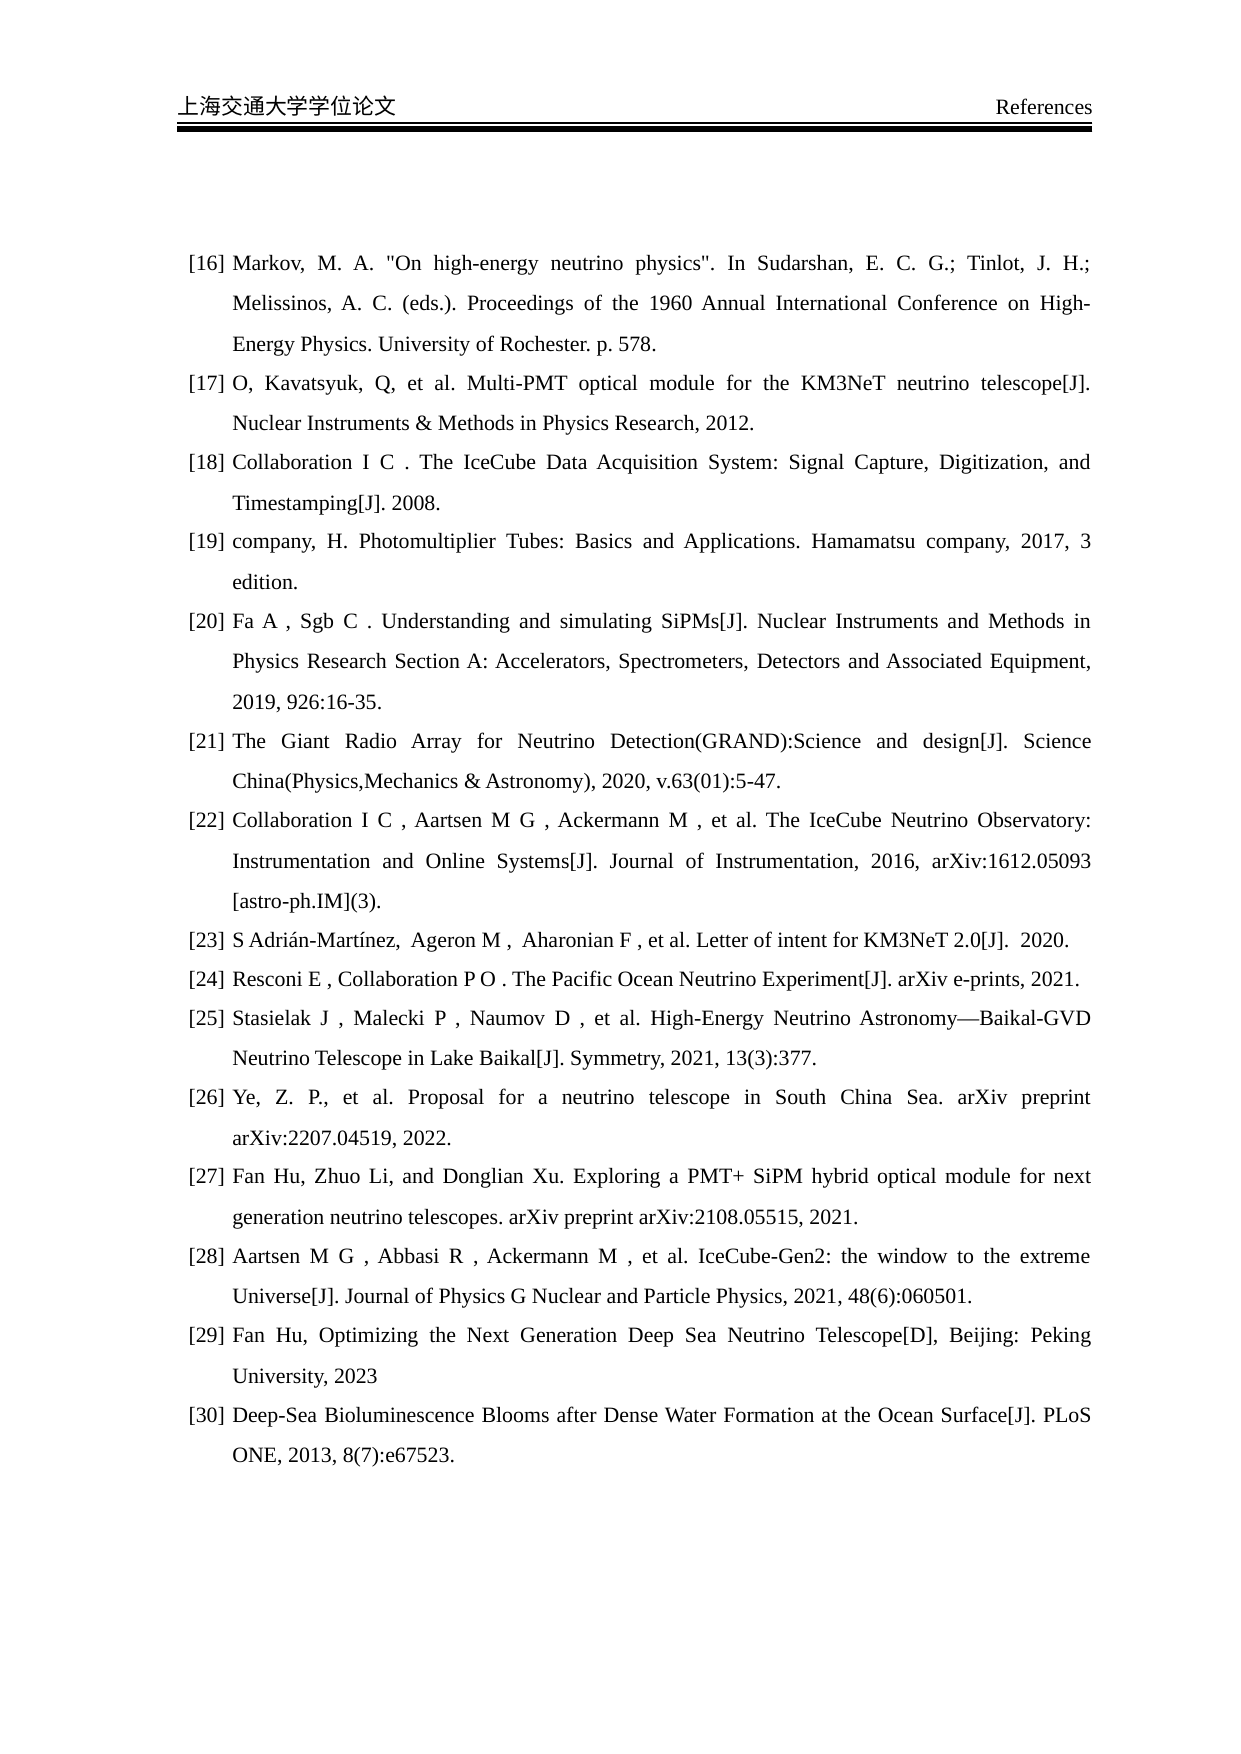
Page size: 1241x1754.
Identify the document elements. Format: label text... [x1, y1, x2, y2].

list Collaboration I C , Aartsen M G , Ackermann M , et al. The IceCube Neutrino Observatory: Instrumentation and Online Systems[J]. Journal of Instrumentation, 2016, arXiv:1612.05093 [astro-ph.IM](3). [188, 804, 1092, 917]
list company, H. Photomultiplier Tubes: Basics and Applications. Hamamatsu company, 2017, 3 edition. [188, 525, 1092, 598]
list Markov, M. A. "On high-energy neutrino physics". In Sudarshan, E. C. G.; Tinlot, J. H.; Melissinos, A. C. (eds.). Proceedings of the 1960 Annual International Conference on High-Energy Physics. University of Rochester. p. 578. [188, 246, 1092, 360]
list Ye, Z. P., et al. Proposal for a neutrino telescope in South China Sea. arXiv preprint arXiv:2207.04519, 2022. [188, 1081, 1092, 1154]
list Fan Hu, Zhuo Li, and Donglian Xu. Exploring a PMT+ SiPM hybrid optical module for next generation neutrino telescopes. arXiv preprint arXiv:2108.05515, 2021. [188, 1160, 1092, 1233]
list Collaboration I C . The IceCube Data Acquisition System: Signal Capture, Digitization, and Timestamping[J]. 2008. [188, 446, 1092, 519]
list Fan Hu, Optimizing the Next Generation Deep Sea Neutrino Telescope[D], Beijing: Peking University, 2023 [188, 1319, 1092, 1392]
list Deep-Sea Bioluminescence Blooms after Dense Water Formation at the Ocean Surface[J]. PLoS ONE, 2013, 8(7):e67523. [188, 1398, 1092, 1471]
list S Adrián-Martínez, Ageron M , Aharonian F , et al. Letter of intent for KM3NeT 2.0[J]. 2020. [188, 924, 1092, 956]
list O, Kavatsyuk, Q, et al. Multi-PMT optical module for the KM3NeT neutrino telescope[J]. Nuclear Instruments & Methods in Physics Research, 2012. [188, 366, 1092, 439]
list Fa A , Sgb C . Understanding and simulating SiPMs[J]. Nuclear Instruments and Methods in Physics Research Section A: Accelerators, Spectrometers, Detectors and Associated Equipment, 2019, 926:16-35. [188, 604, 1092, 718]
list Resconi E , Collaboration P O . The Pacific Ocean Neutrino Experiment[J]. arXiv e-prints, 2021. [188, 962, 1092, 995]
list The Giant Radio Array for Neutrino Detection(GRAND):Science and design[J]. Science China(Physics,Mechanics & Astronomy), 2020, v.63(01):5-47. [188, 724, 1092, 797]
list Stasielak J , Malecki P , Naumov D , et al. High-Energy Neutrino Astronomy—Baikal-GVD Neutrino Telescope in Lake Baikal[J]. Symmetry, 2021, 13(3):377. [188, 1001, 1092, 1074]
list Aartsen M G , Abbasi R , Ackermann M , et al. IceCube-Gen2: the window to the extreme Universe[J]. Journal of Physics G Nuclear and Particle Physics, 2021, 48(6):060501. [188, 1239, 1092, 1312]
